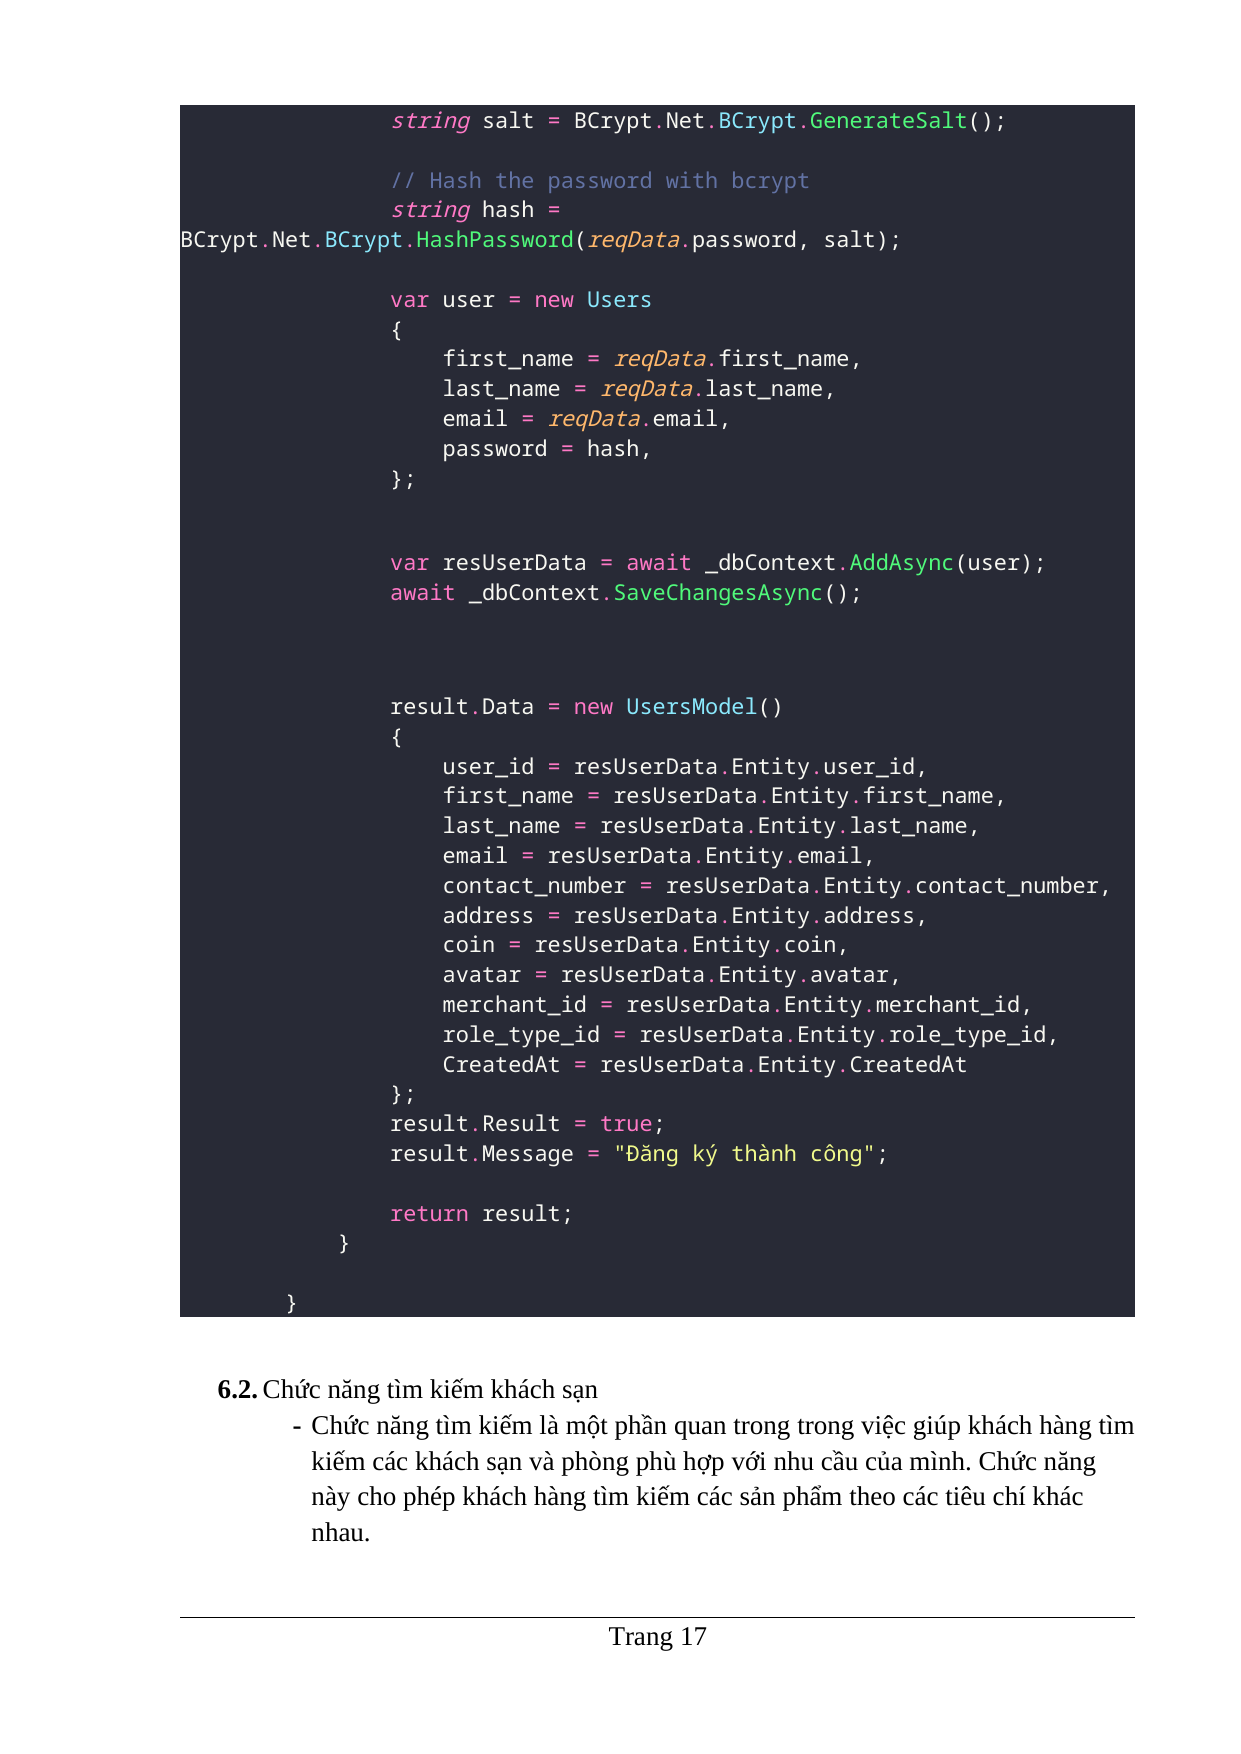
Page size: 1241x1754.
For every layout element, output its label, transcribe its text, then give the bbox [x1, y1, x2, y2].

text }; [180, 1078, 1135, 1108]
text password = hash, [180, 433, 1135, 462]
text // Hash the password with bcrypt [180, 164, 1135, 194]
text last_name = reqData.last_name, [180, 373, 1135, 403]
text contact_number = resUserData.Entity.contact_number, [180, 870, 1135, 900]
text } [180, 1227, 1135, 1257]
text var user = new Users [180, 284, 1135, 313]
text result.Result = true; [180, 1108, 1135, 1138]
text avatar = resUserData.Entity.avatar, [180, 959, 1135, 989]
text var resUserData = await _dbContext.AddAsync(user); [180, 547, 1135, 577]
text user_id = resUserData.Entity.user_id, [180, 751, 1135, 781]
text }; [180, 462, 1135, 492]
text return result; [180, 1198, 1135, 1227]
text email = resUserData.Entity.email, [180, 840, 1135, 870]
text string hash = BCrypt.Net.BCrypt.HashPassword(reqData.password, salt); [180, 194, 1135, 254]
list Chức năng tìm kiếm khách sạn [217, 1373, 1135, 1404]
text merchant_id = resUserData.Entity.merchant_id, [180, 989, 1135, 1019]
text first_name = reqData.first_name, [180, 343, 1135, 373]
text CreatedAt = resUserData.Entity.CreatedAt [180, 1049, 1135, 1078]
text role_type_id = resUserData.Entity.role_type_id, [180, 1019, 1135, 1049]
text coin = resUserData.Entity.coin, [180, 929, 1135, 959]
text { [180, 313, 1135, 343]
text string salt = BCrypt.Net.BCrypt.GenerateSalt(); [180, 105, 1135, 135]
text address = resUserData.Entity.address, [180, 900, 1135, 929]
text first_name = resUserData.Entity.first_name, [180, 781, 1135, 810]
text } [180, 1287, 1135, 1317]
text last_name = resUserData.Entity.last_name, [180, 810, 1135, 840]
text { [180, 721, 1135, 751]
text email = reqData.email, [180, 403, 1135, 433]
text await _dbContext.SaveChangesAsync(); [180, 577, 1135, 607]
list Chức năng tìm kiếm là một phần quan trong trong việc giúp khách hàng tìm kiếm các khách sạn và phòng phù hợp với nhu cầu của mình. Chức năng này cho phép khách hàng tìm kiếm các sản phẩm theo các tiêu chí khác nhau. [292, 1409, 1135, 1547]
text result.Data = new UsersModel() [180, 691, 1135, 721]
text result.Message = "Đăng ký thành công"; [180, 1138, 1135, 1168]
